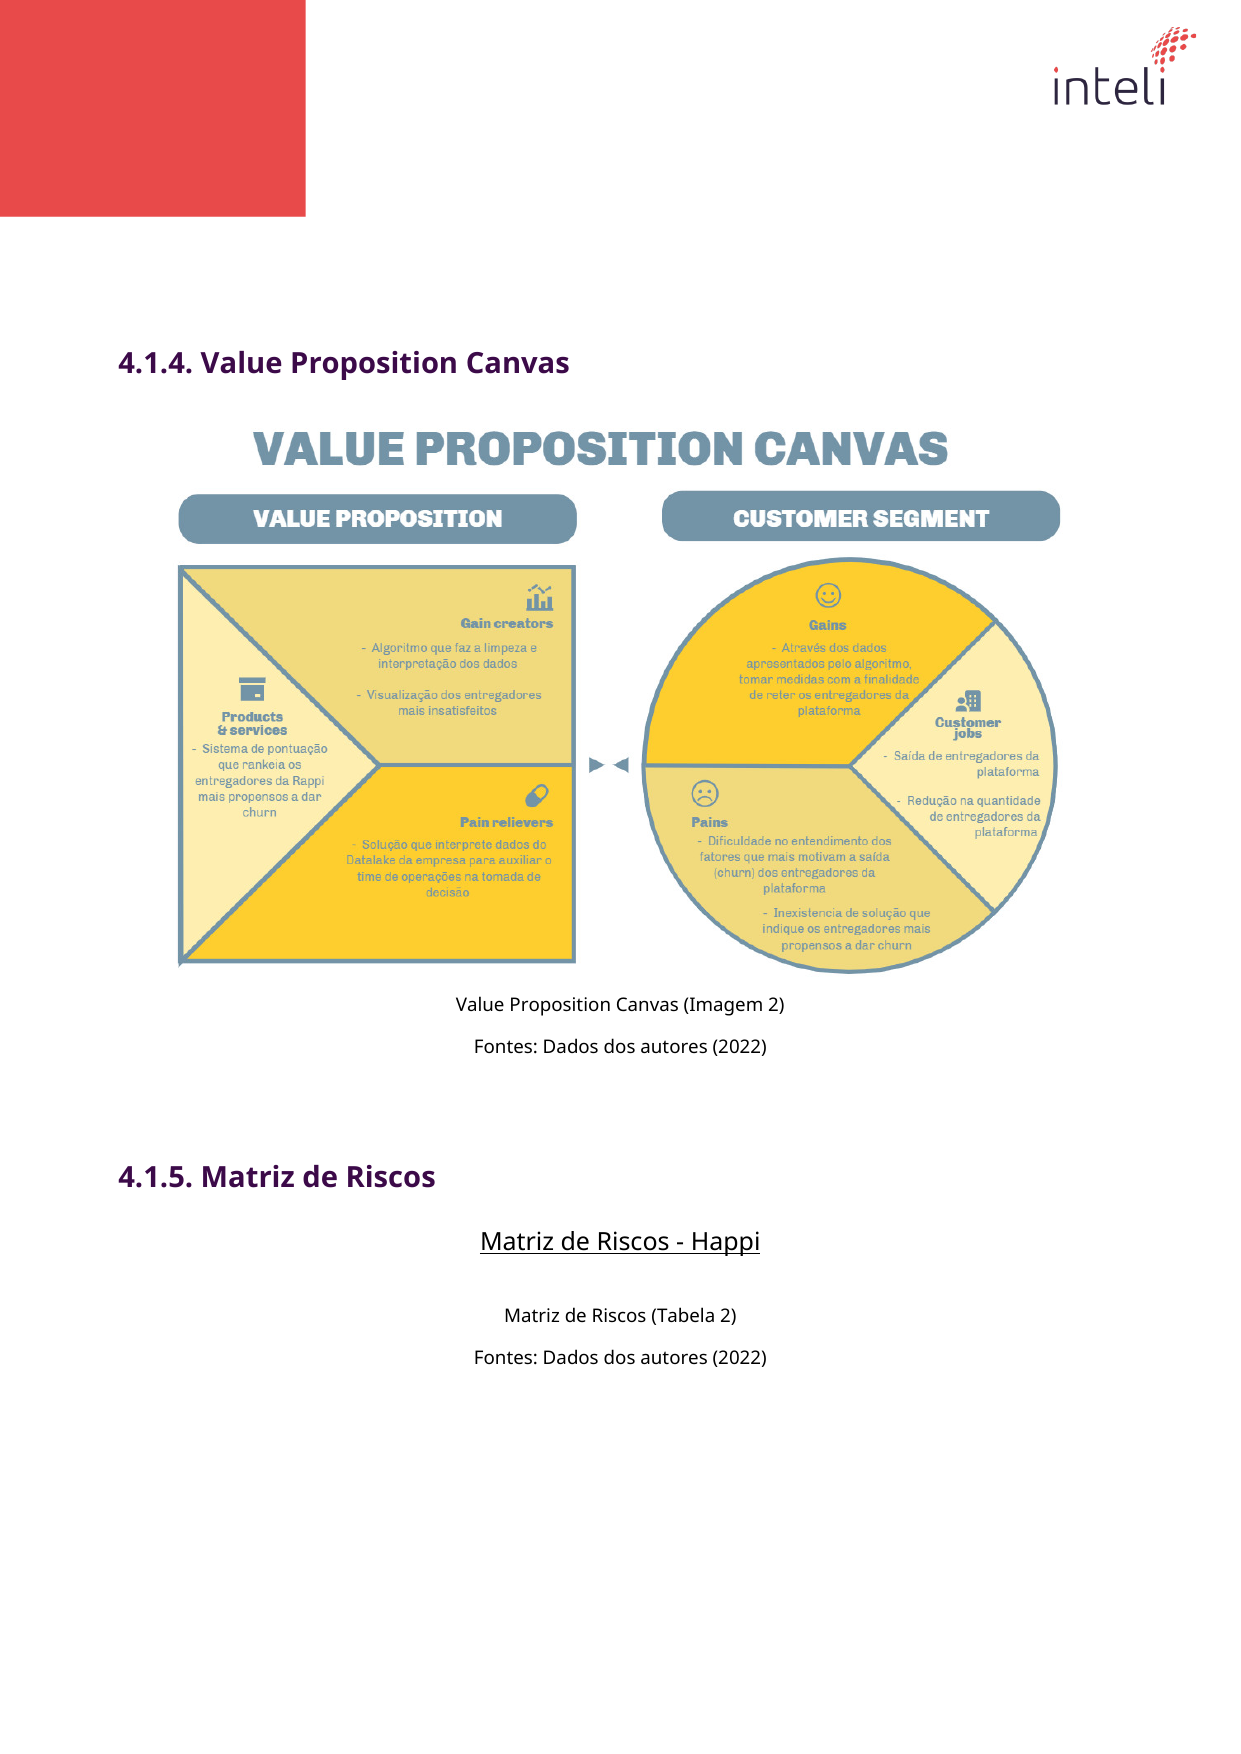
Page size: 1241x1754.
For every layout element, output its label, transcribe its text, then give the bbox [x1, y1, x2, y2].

text Fontes: Dados dos autores (2022) [118, 1034, 1122, 1059]
picture [0, 0, 306, 217]
subtitle 4.1.4. Value Proposition Canvas [118, 342, 1122, 382]
subtitle 4.1.5. Matriz de Riscos [118, 1156, 1122, 1196]
text Matriz de Riscos - Happi [118, 1224, 1122, 1258]
picture [172, 409, 1069, 987]
picture [1054, 27, 1197, 105]
text Matriz de Riscos (Tabela 2) [118, 1302, 1122, 1328]
text Value Proposition Canvas (Imagem 2) [118, 991, 1122, 1017]
text Fontes: Dados dos autores (2022) [118, 1344, 1122, 1370]
